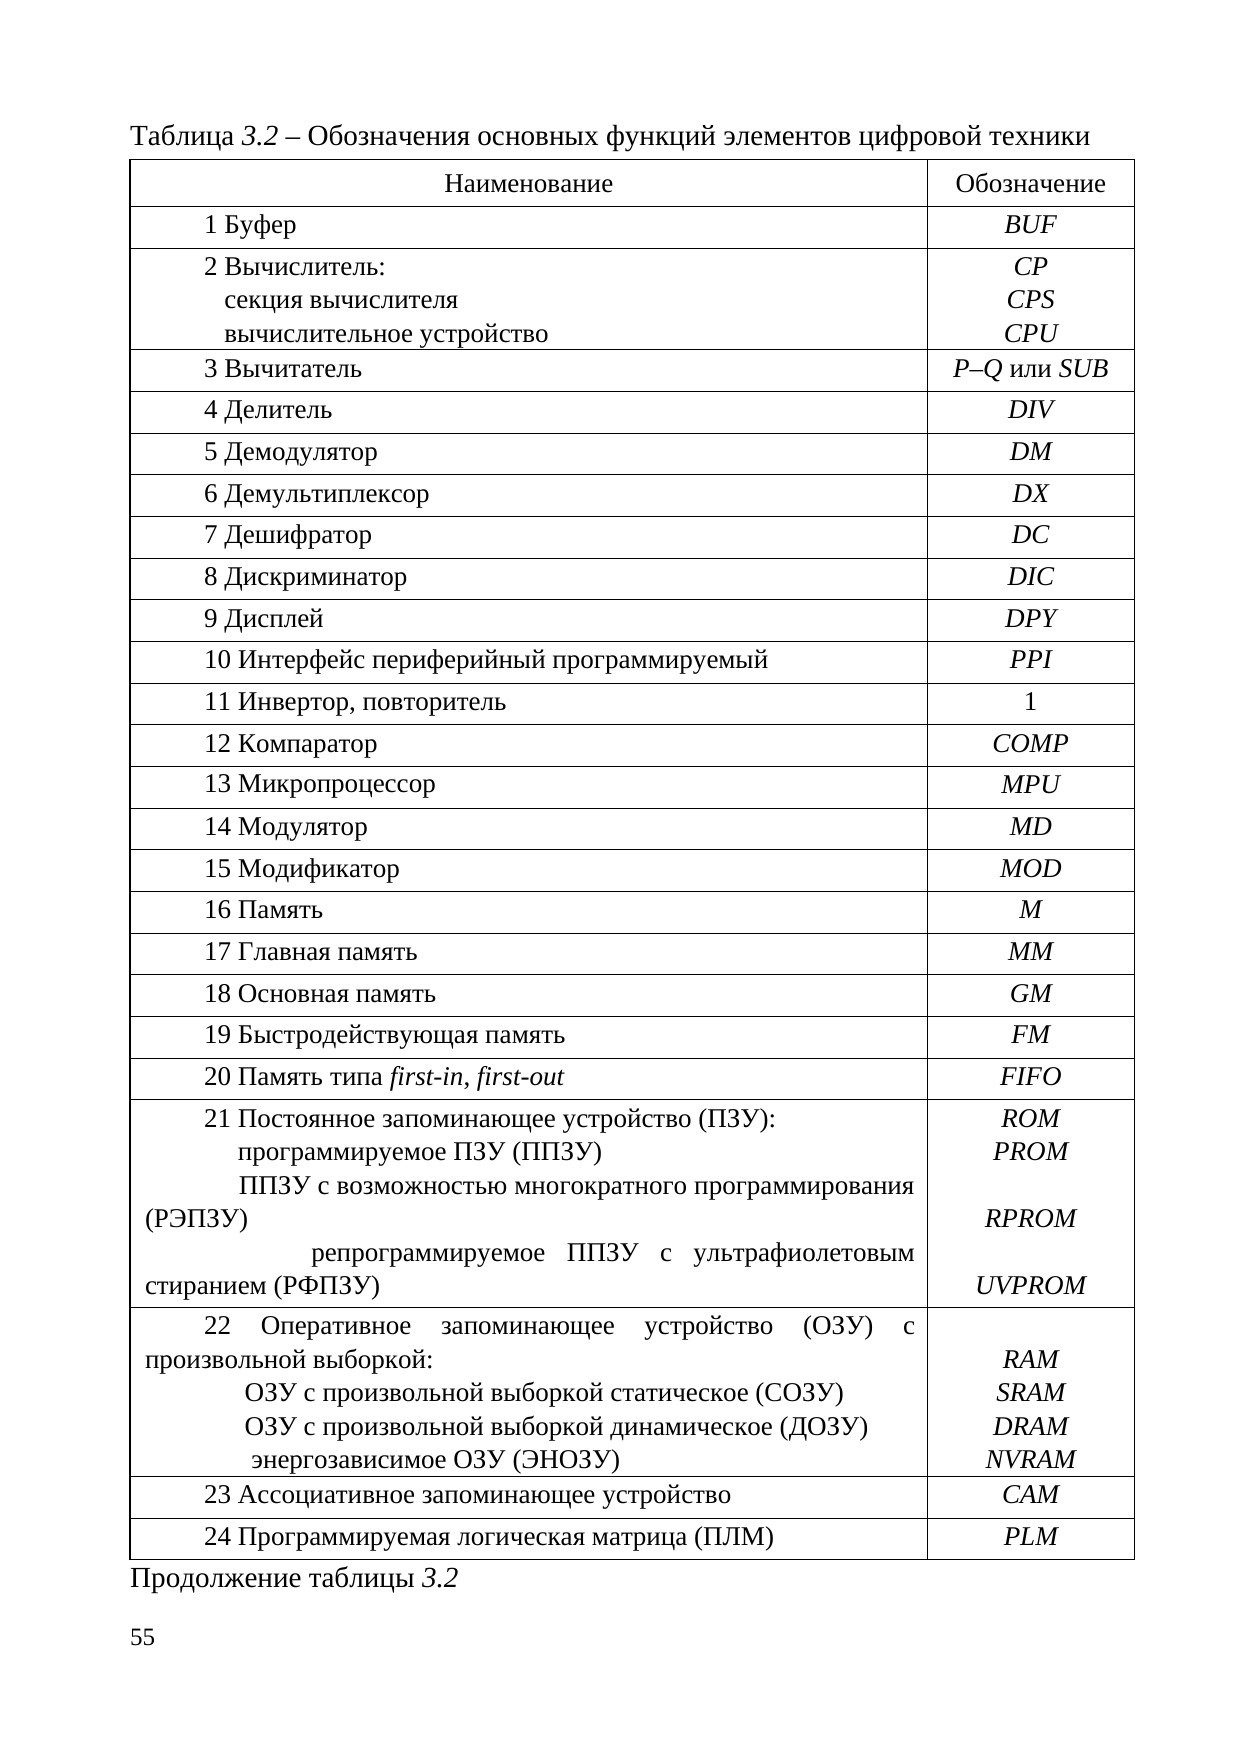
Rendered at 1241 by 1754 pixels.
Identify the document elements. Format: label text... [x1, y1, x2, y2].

table_cell FM [928, 1017, 1134, 1057]
table_header Обозначение [928, 160, 1134, 206]
table_cell [928, 1477, 1134, 1517]
table_cell 18 Основная память [131, 975, 927, 1016]
table_cell 4 Делитель [131, 392, 927, 432]
table_cell DM [928, 434, 1134, 474]
table_cell 14 Модулятор [131, 809, 927, 849]
table_cell PPI [928, 642, 1134, 682]
text Таблица 3.2 – Обозначения основных функций элементов цифровой техники [130, 118, 1134, 152]
table_cell GM [928, 975, 1134, 1016]
table_cell CP CPS CPU [928, 249, 1134, 349]
table_cell 2 Вычислитель: секция вычислителя вычислительное устройство [131, 249, 927, 349]
table_cell 20 Память типа first-in, first-out [131, 1059, 927, 1099]
table_cell MPU [928, 767, 1134, 807]
table_cell 15 Модификатор [131, 850, 927, 891]
table_cell 6 Демультиплексор [131, 475, 927, 516]
table_cell MD [928, 809, 1134, 849]
table_cell ROM PROM RPROM UVPROM [928, 1100, 1134, 1307]
table_cell MOD [928, 850, 1134, 891]
table_cell 24 Программируемая логическая матрица (ПЛМ) [131, 1519, 927, 1559]
table_cell 17 Главная память [131, 934, 927, 974]
table_cell 7 Дешифратор [131, 517, 927, 557]
table_cell RAM SRAM DRAM NVRAM [928, 1308, 1134, 1476]
table_cell 16 Память [131, 892, 927, 932]
table_cell 22 Оперативное запоминающее устройство (ОЗУ) с произвольной выборкой: ОЗУ с произвольной выборкой статическое (СОЗУ) ОЗУ с произвольной выборкой динамическое (ДОЗУ) энергозависимое ОЗУ (ЭНОЗУ) [131, 1308, 927, 1476]
table_cell BUF [928, 207, 1134, 247]
table_cell P–Q или SUB [928, 350, 1134, 391]
table_cell M [928, 892, 1134, 932]
table_cell 23 Ассоциативное запоминающее устройство [131, 1477, 927, 1517]
table_cell 21 Постоянное запоминающее устройство (ПЗУ): программируемое ПЗУ (ППЗУ) ППЗУ с возможностью многократного программирования (РЭПЗУ) репрограммируемое ППЗУ с ультрафиолетовым стиранием (РФПЗУ) [131, 1100, 927, 1307]
table_cell 1 [928, 684, 1134, 724]
table_cell 9 Дисплей [131, 600, 927, 641]
table_cell 8 Дискриминатор [131, 559, 927, 599]
table_cell 1 Буфер [131, 207, 927, 247]
table_cell DIV [928, 392, 1134, 432]
table_cell 5 Демодулятор [131, 434, 927, 474]
table_cell DC [928, 517, 1134, 557]
table_cell 3 Вычитатель [131, 350, 927, 391]
table_cell COMP [928, 725, 1134, 766]
table_cell 19 Быстродействующая память [131, 1017, 927, 1057]
text Продолжение таблицы 3.2 [130, 1560, 1134, 1594]
table_cell DIC [928, 559, 1134, 599]
table_cell 10 Интерфейс периферийный программируемый [131, 642, 927, 682]
table_cell PLM [928, 1519, 1134, 1559]
table_cell 12 Компаратор [131, 725, 927, 766]
table_cell FIFO [928, 1059, 1134, 1099]
table_cell MM [928, 934, 1134, 974]
table_cell DX [928, 475, 1134, 516]
table_cell 13 Микропроцессор [131, 767, 927, 807]
table_header Наименование [131, 160, 927, 206]
table_cell DPY [928, 600, 1134, 641]
table_cell 11 Инвертор, повторитель [131, 684, 927, 724]
